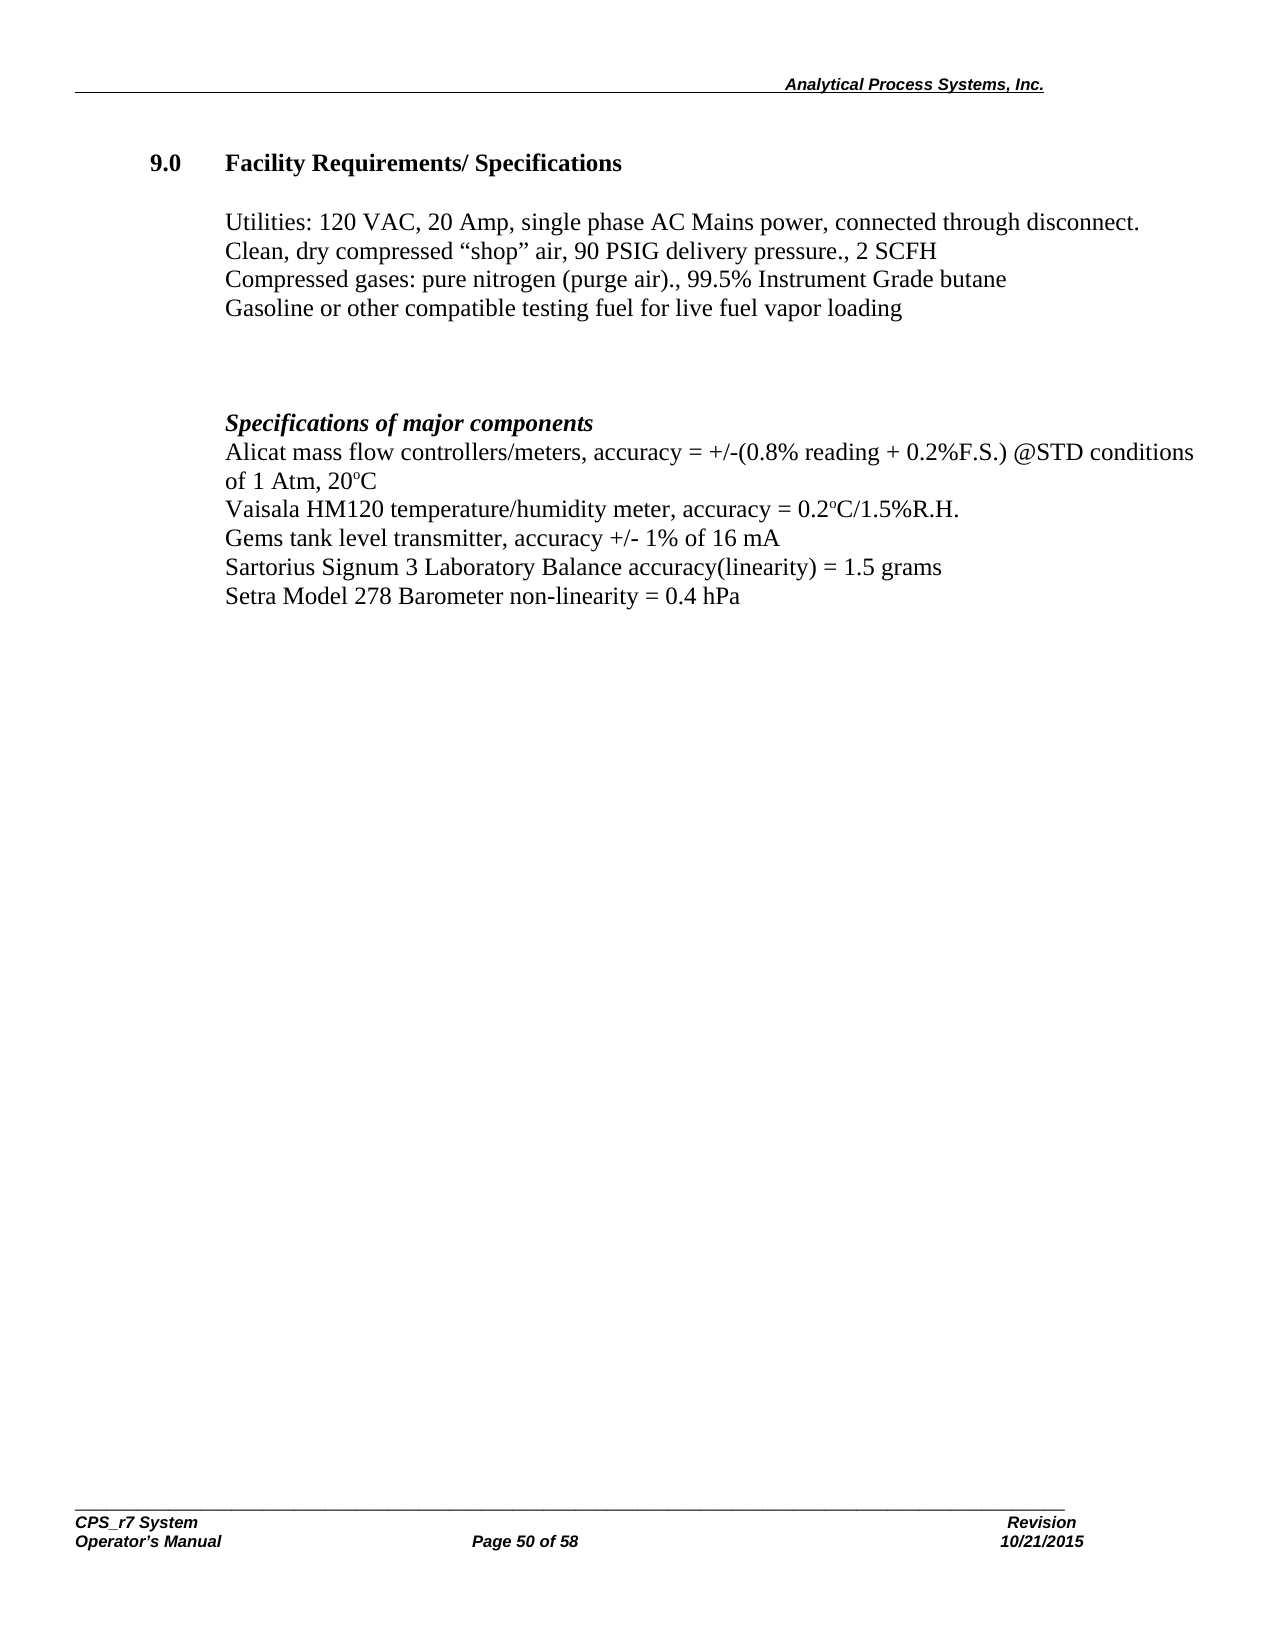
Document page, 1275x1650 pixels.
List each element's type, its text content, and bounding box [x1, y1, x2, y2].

text Compressed gases: pure nitrogen (purge air)., 99.5% Instrument Grade butane [75, 264, 1200, 293]
text Alicat mass flow controllers/meters, accuracy = +/-(0.8% reading + 0.2%F.S.) @STD conditions of 1 Atm, 20oC [225, 437, 1200, 494]
text Gems tank level transmitter, accuracy +/- 1% of 16 mA [75, 523, 1200, 552]
subtitle 9.0 Facility Requirements/ Specifications [75, 148, 1200, 177]
text Vaisala HM120 temperature/humidity meter, accuracy = 0.2oC/1.5%R.H. [75, 494, 1200, 523]
text Specifications of major components [225, 408, 1200, 437]
text Setra Model 278 Barometer non-linearity = 0.4 hPa [75, 581, 1200, 609]
text Sartorius Signum 3 Laboratory Balance accuracy(linearity) = 1.5 grams [75, 552, 1200, 581]
text Gasoline or other compatible testing fuel for live fuel vapor loading [75, 293, 1200, 322]
text Clean, dry compressed “shop” air, 90 PSIG delivery pressure., 2 SCFH [75, 236, 1200, 264]
text Utilities: 120 VAC, 20 Amp, single phase AC Mains power, connected through disconnect. [75, 207, 1200, 236]
